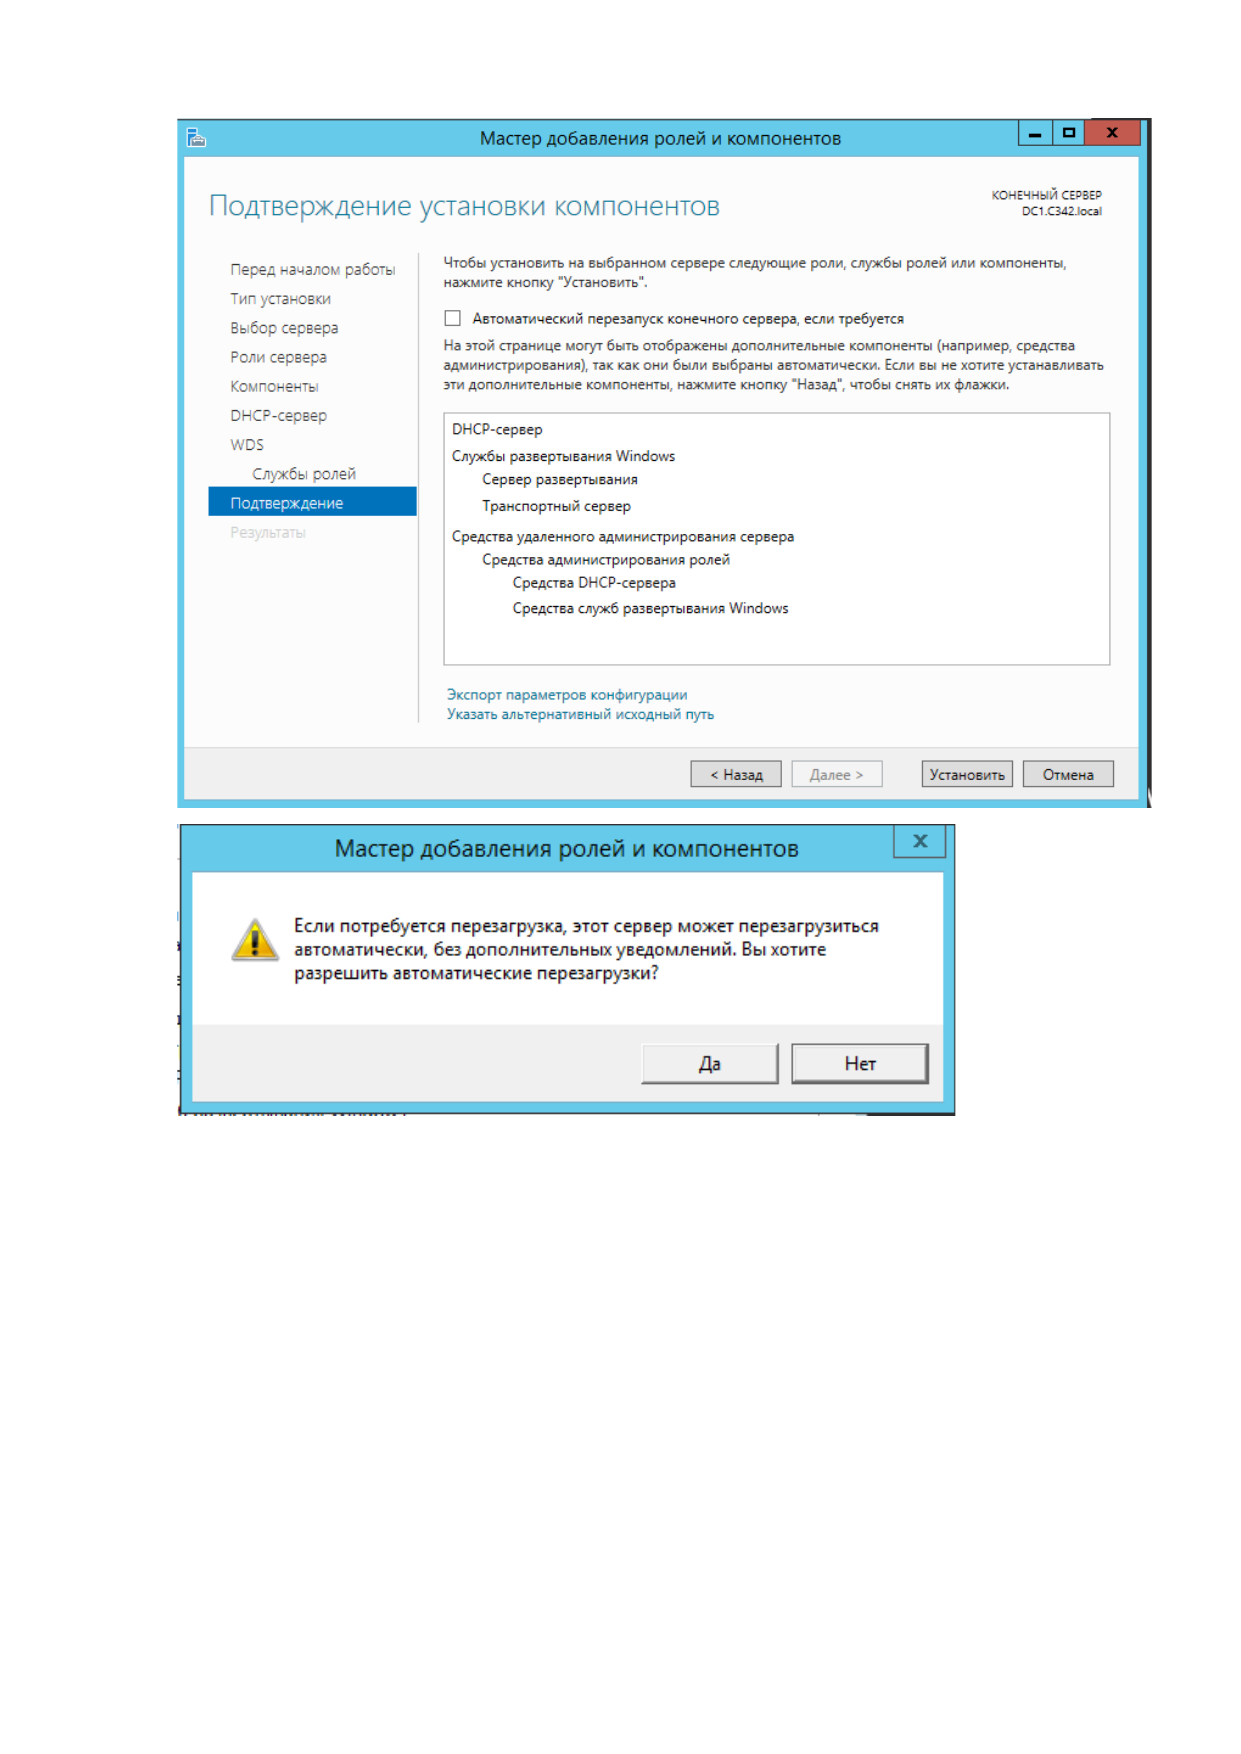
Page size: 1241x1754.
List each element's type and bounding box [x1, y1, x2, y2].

picture [177, 118, 1152, 808]
picture [177, 824, 956, 1116]
